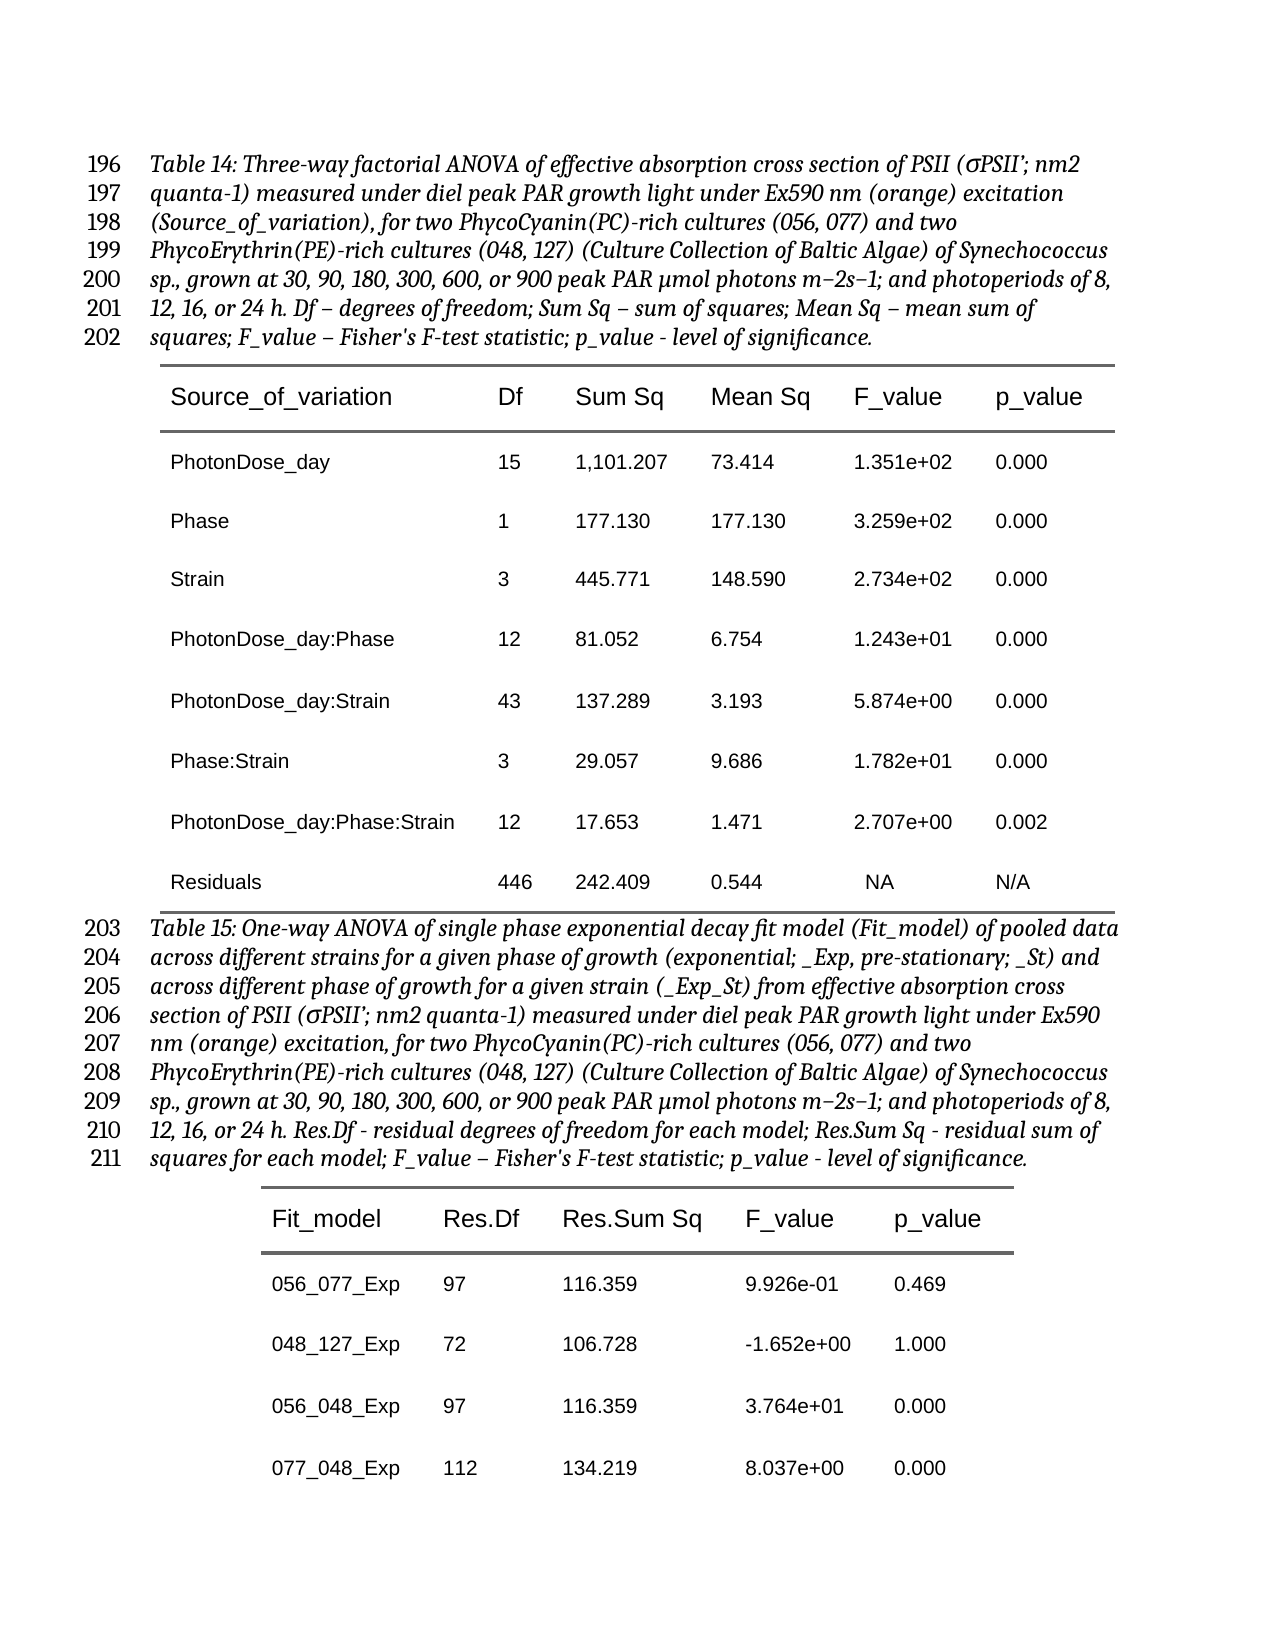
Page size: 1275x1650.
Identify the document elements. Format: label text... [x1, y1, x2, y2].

table_cell 0.000 [985, 733, 1115, 791]
table_cell 12 [487, 608, 565, 670]
table_cell -1.652e+00 [735, 1313, 883, 1375]
table_cell 17.653 [565, 791, 700, 853]
table_header F_value [735, 1189, 883, 1251]
table_cell PhotonDose_day [160, 433, 487, 492]
table_cell 112 [433, 1437, 552, 1499]
table_cell PhotonDose_day:Phase [160, 608, 487, 670]
table_cell Phase:Strain [160, 733, 487, 791]
table_cell 177.130 [565, 492, 700, 550]
table_cell 81.052 [565, 608, 700, 670]
table_cell 0.000 [985, 670, 1115, 732]
table_cell 0.000 [884, 1375, 1014, 1437]
table_cell PhotonDose_day:Phase:Strain [160, 791, 487, 853]
table_cell 446 [487, 853, 565, 911]
table_cell 0.002 [985, 791, 1115, 853]
table_header p_value [884, 1189, 1014, 1251]
table_cell 3.259e+02 [843, 492, 985, 550]
table_cell 9.686 [700, 733, 843, 791]
table_cell 1.351e+02 [843, 433, 985, 492]
text Table 14: Three-way factorial ANOVA of effective absorption cross section of PSII (σPSII’; nm2 quanta-1) measured under diel peak PAR growth light under Ex590 nm (orange) excitation (Source_of_variation), for two PhycoCyanin(PC)-rich cultures (056, 077) and two PhycoErythrin(PE)-rich cultures (048, 127) (Culture Collection of Baltic Algae) of Synechococcus sp., grown at 30, 90, 180, 300, 600, or 900 peak PAR µmol photons m−2s−1; and photoperiods of 8, 12, 16, or 24 h. Df – degrees of freedom; Sum Sq – sum of squares; Mean Sq – mean sum of squares; F_value – Fisher's F-test statistic; p_value - level of significance. [150, 150, 1125, 351]
table_header Df [487, 367, 565, 430]
table_cell 12 [487, 791, 565, 853]
table_cell 2.707e+00 [843, 791, 985, 853]
table_cell 116.359 [552, 1375, 735, 1437]
table_cell 148.590 [700, 550, 843, 608]
table_cell 0.000 [985, 608, 1115, 670]
table_cell 1,101.207 [565, 433, 700, 492]
table_header p_value [985, 367, 1115, 430]
text Table 15: One-way ANOVA of single phase exponential decay fit model (Fit_model) of pooled data across different strains for a given phase of growth (exponential; _Exp, pre-stationary; _St) and across different phase of growth for a given strain (_Exp_St) from effective absorption cross section of PSII (σPSII’; nm2 quanta-1) measured under diel peak PAR growth light under Ex590 nm (orange) excitation, for two PhycoCyanin(PC)-rich cultures (056, 077) and two PhycoErythrin(PE)-rich cultures (048, 127) (Culture Collection of Baltic Algae) of Synechococcus sp., grown at 30, 90, 180, 300, 600, or 900 peak PAR µmol photons m−2s−1; and photoperiods of 8, 12, 16, or 24 h. Res.Df - residual degrees of freedom for each model; Res.Sum Sq - residual sum of squares for each model; F_value – Fisher's F-test statistic; p_value - level of significance. [150, 914, 1125, 1173]
table_cell 1.471 [700, 791, 843, 853]
table_cell 137.289 [565, 670, 700, 732]
table_cell 43 [487, 670, 565, 732]
table_cell 2.734e+02 [843, 550, 985, 608]
table_header F_value [843, 367, 985, 430]
table_cell 3.193 [700, 670, 843, 732]
table_cell 1.000 [884, 1313, 1014, 1375]
table_header Res.Sum Sq [552, 1189, 735, 1251]
table_cell 445.771 [565, 550, 700, 608]
table_cell 0.544 [700, 853, 843, 911]
table_cell 72 [433, 1313, 552, 1375]
table_header Sum Sq [565, 367, 700, 430]
table_cell 077_048_Exp [261, 1437, 432, 1499]
table_cell 97 [433, 1375, 552, 1437]
table_cell 97 [433, 1255, 552, 1313]
table_cell 177.130 [700, 492, 843, 550]
table_cell Residuals [160, 853, 487, 911]
table_cell 0.469 [884, 1255, 1014, 1313]
table_cell 1.782e+01 [843, 733, 985, 791]
table_cell 1 [487, 492, 565, 550]
table_cell 5.874e+00 [843, 670, 985, 732]
table_cell 048_127_Exp [261, 1313, 432, 1375]
table_cell 134.219 [552, 1437, 735, 1499]
table_cell PhotonDose_day:Strain [160, 670, 487, 732]
table_header Source_of_variation [160, 367, 487, 430]
table_cell 0.000 [985, 550, 1115, 608]
table_cell 3 [487, 733, 565, 791]
table_cell 1.243e+01 [843, 608, 985, 670]
table_cell 29.057 [565, 733, 700, 791]
table_header Fit_model [261, 1189, 432, 1251]
table_cell NA [843, 853, 985, 911]
table_cell 116.359 [552, 1255, 735, 1313]
table_cell 6.754 [700, 608, 843, 670]
table_cell N/A [985, 853, 1115, 911]
table_cell 242.409 [565, 853, 700, 911]
table_header Mean Sq [700, 367, 843, 430]
table_cell 9.926e-01 [735, 1255, 883, 1313]
table_cell 0.000 [985, 492, 1115, 550]
table_cell 106.728 [552, 1313, 735, 1375]
table_cell Strain [160, 550, 487, 608]
table_cell 73.414 [700, 433, 843, 492]
table_cell 3.764e+01 [735, 1375, 883, 1437]
table_cell 056_077_Exp [261, 1255, 432, 1313]
table_cell 056_048_Exp [261, 1375, 432, 1437]
table_cell 8.037e+00 [735, 1437, 883, 1499]
table_cell 3 [487, 550, 565, 608]
table_cell Phase [160, 492, 487, 550]
table_cell 0.000 [884, 1437, 1014, 1499]
table_cell 15 [487, 433, 565, 492]
table_cell 0.000 [985, 433, 1115, 492]
table_header Res.Df [433, 1189, 552, 1251]
